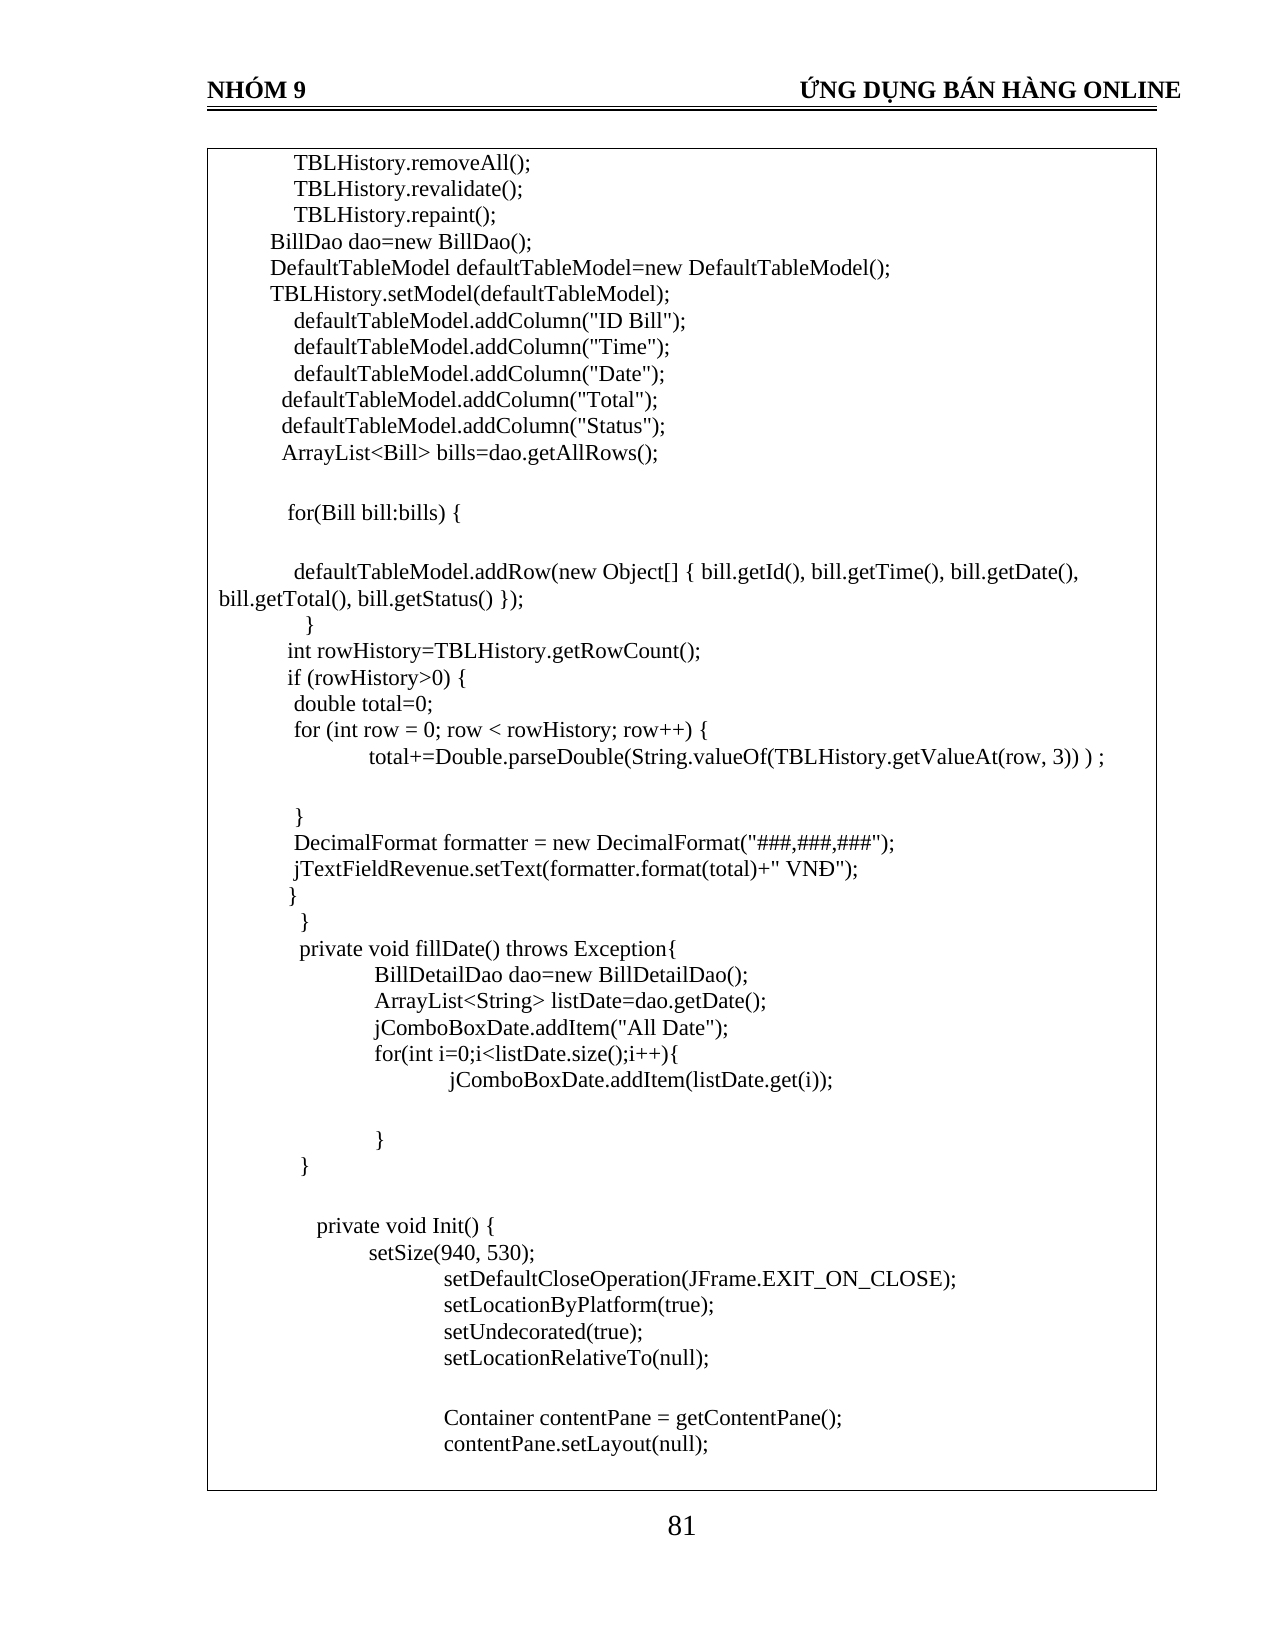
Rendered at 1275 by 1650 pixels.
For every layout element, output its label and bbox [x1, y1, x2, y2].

table_header [208, 149, 1156, 1490]
